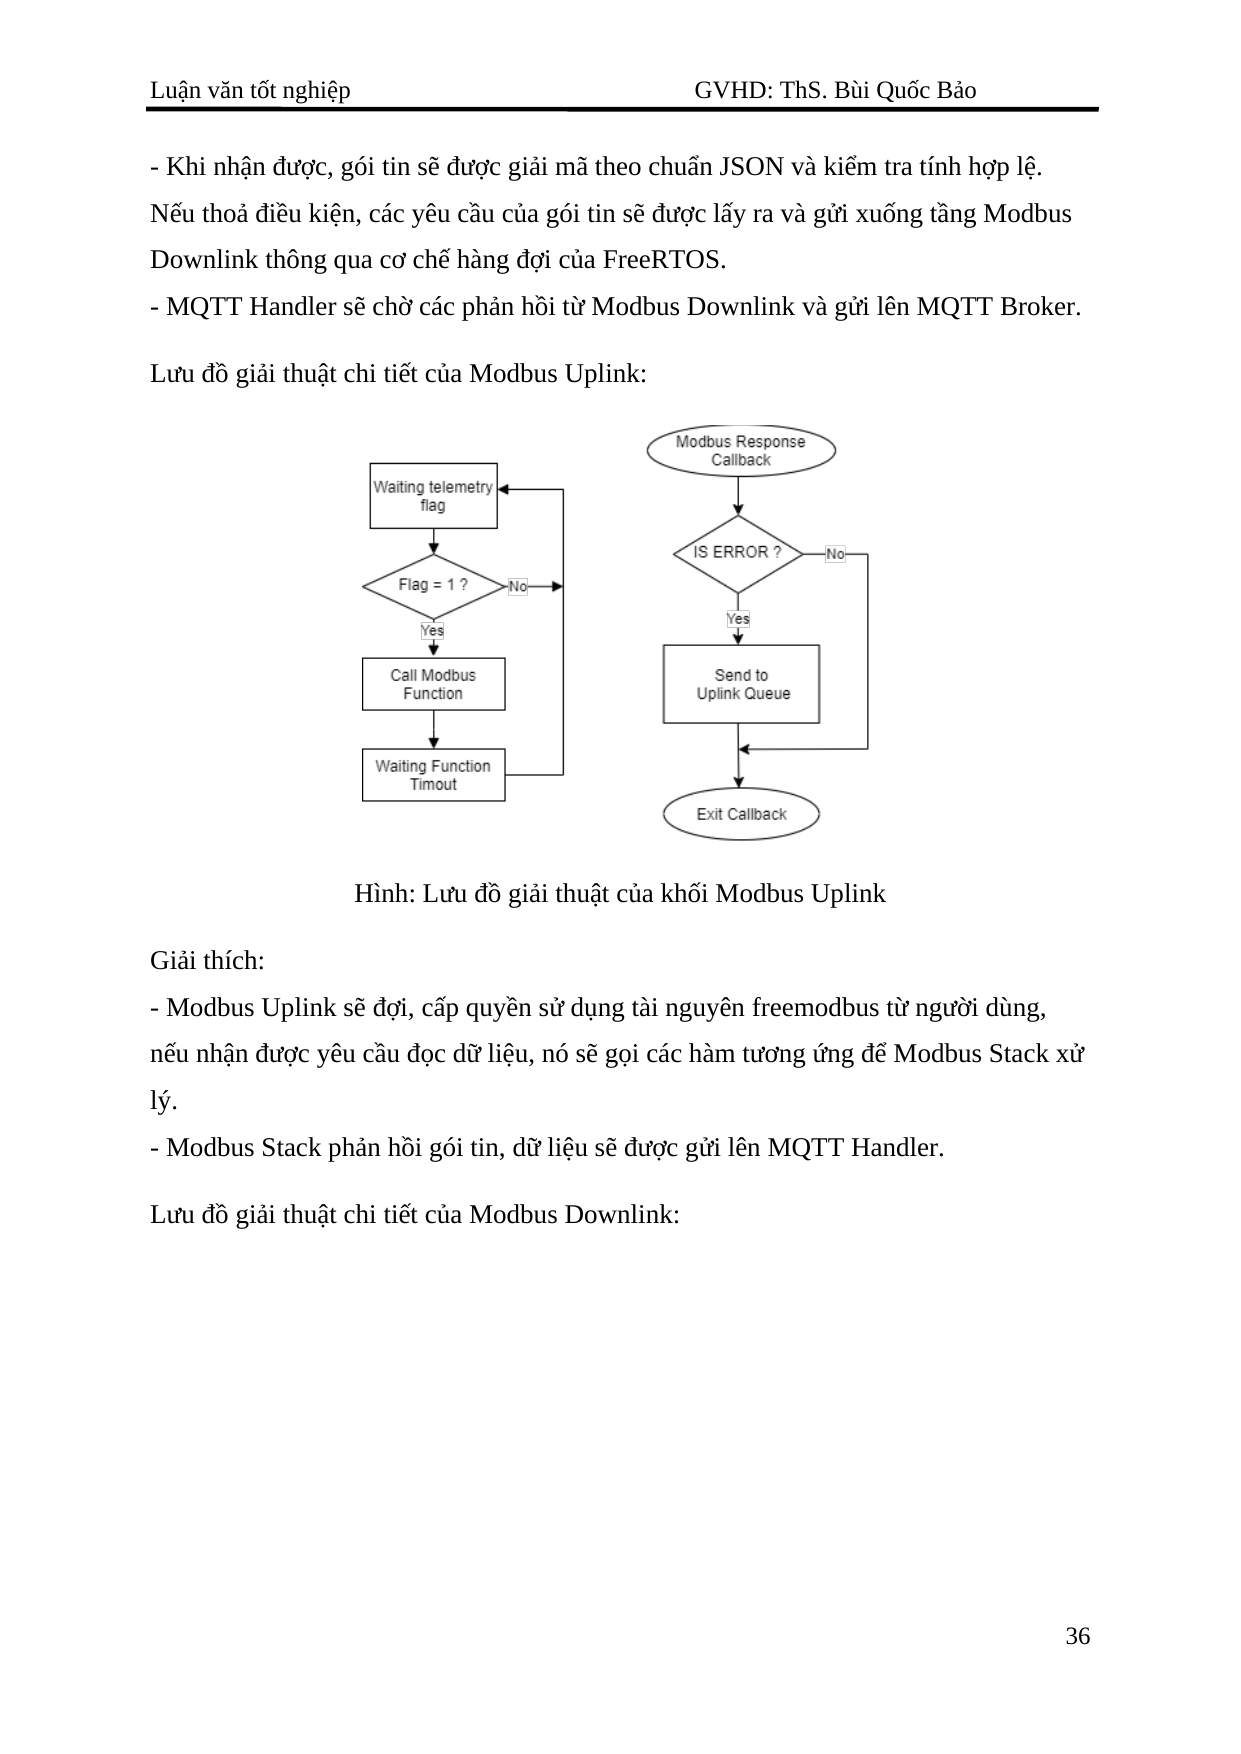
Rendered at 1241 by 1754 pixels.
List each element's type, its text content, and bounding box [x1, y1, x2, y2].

text Lưu đồ giải thuật chi tiết của Modbus Uplink: [150, 357, 1090, 389]
text Hình: Lưu đồ giải thuật của khối Modbus Uplink [150, 877, 1090, 908]
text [150, 150, 1090, 321]
text Lưu đồ giải thuật chi tiết của Modbus Downlink: [150, 1198, 1090, 1229]
text Giải thích: - Modbus Uplink sẽ đợi, cấp quyền sử dụng tài nguyên freemodbus từ người dùng, nếu nhận được yêu cầu đọc dữ liệu, nó sẽ gọi các hàm tương ứng để Modbus Stack xử lý. - Modbus Stack phản hồi gói tin, dữ liệu sẽ được gửi lên MQTT Handler. [150, 944, 1090, 1162]
picture [362, 425, 879, 842]
